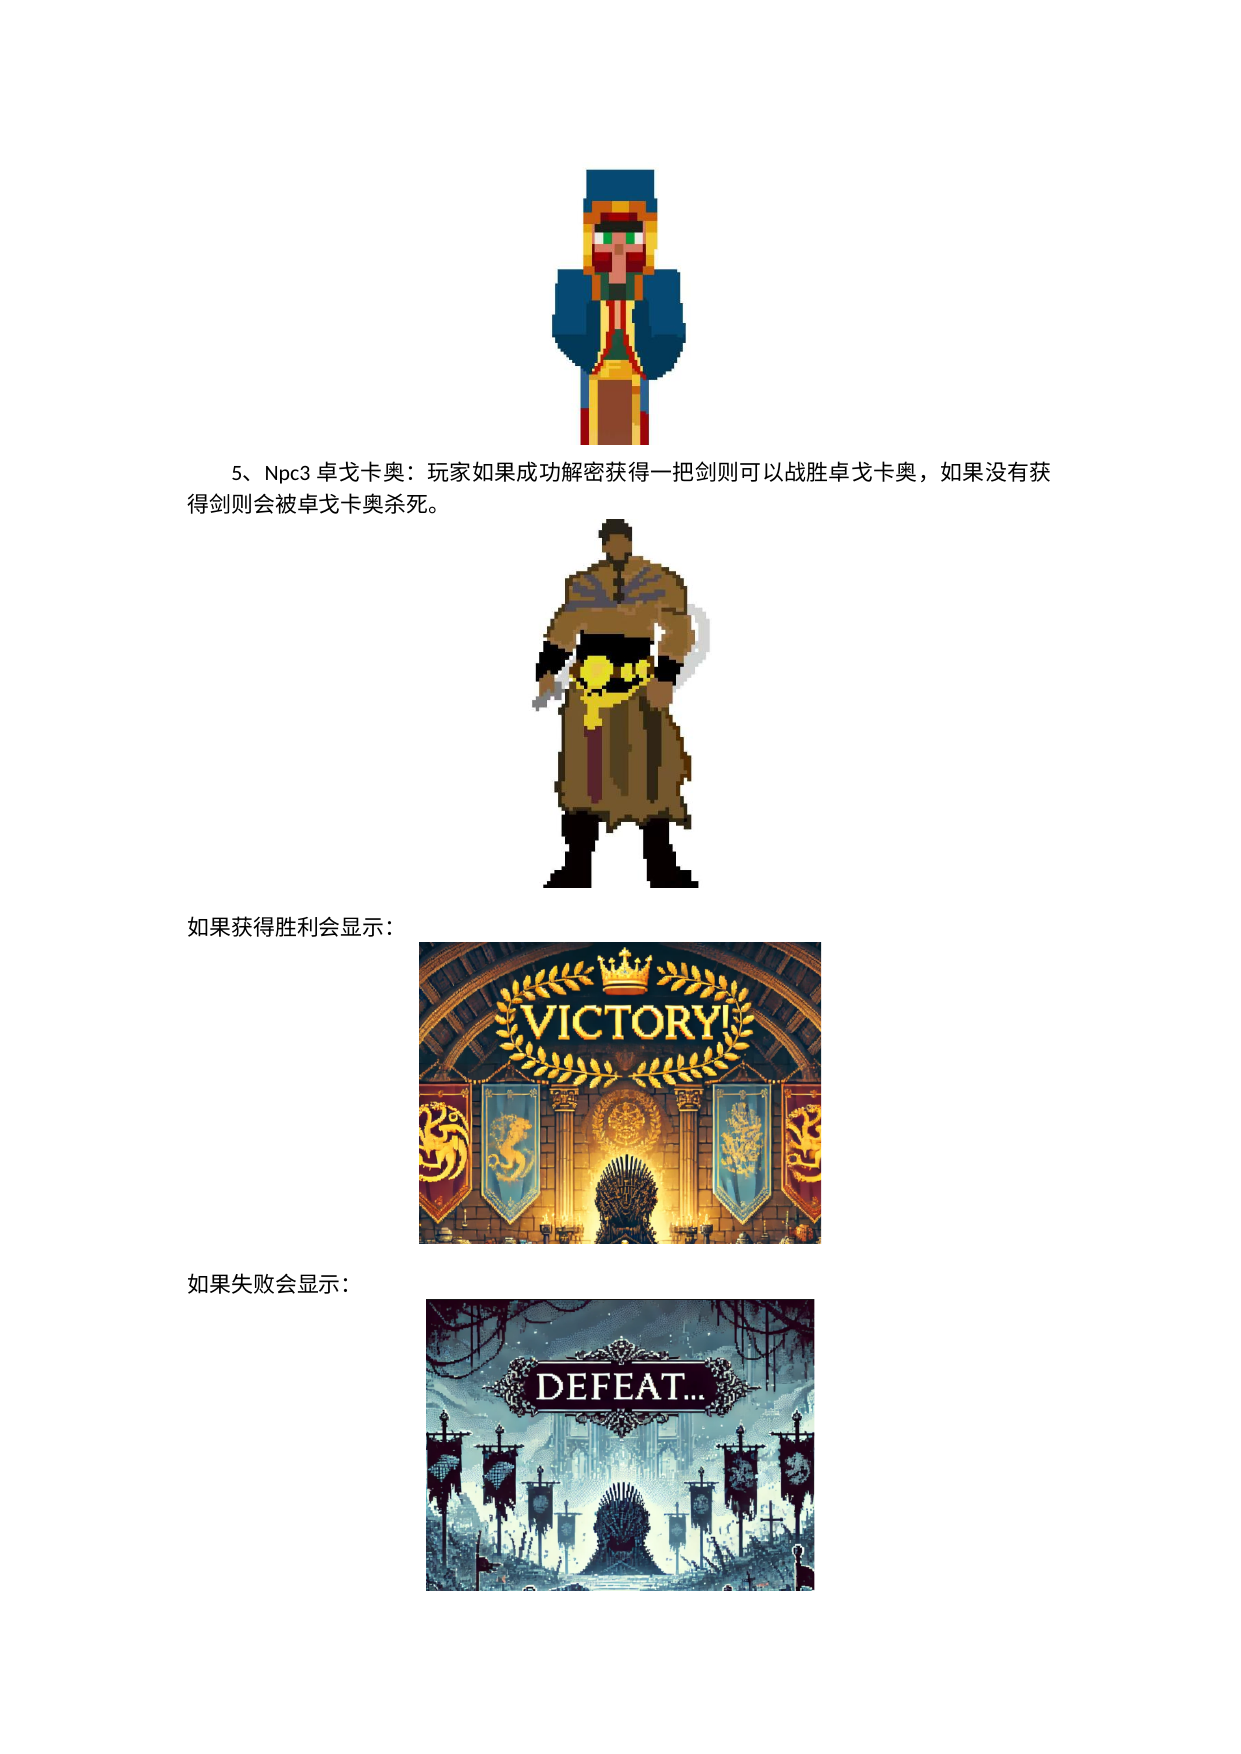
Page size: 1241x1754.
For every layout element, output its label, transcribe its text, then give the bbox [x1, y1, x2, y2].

list 如果获得胜利会显示： [187, 909, 1053, 942]
picture [549, 162, 691, 445]
list 如果失败会显示： [187, 1267, 1053, 1299]
picture [419, 942, 822, 1244]
picture [528, 519, 713, 888]
list Npc3 卓戈卡奥：玩家如果成功解密获得一把剑则可以战胜卓戈卡奥，如果没有获得剑则会被卓戈卡奥杀死。 [187, 454, 1053, 519]
picture [426, 1299, 815, 1591]
